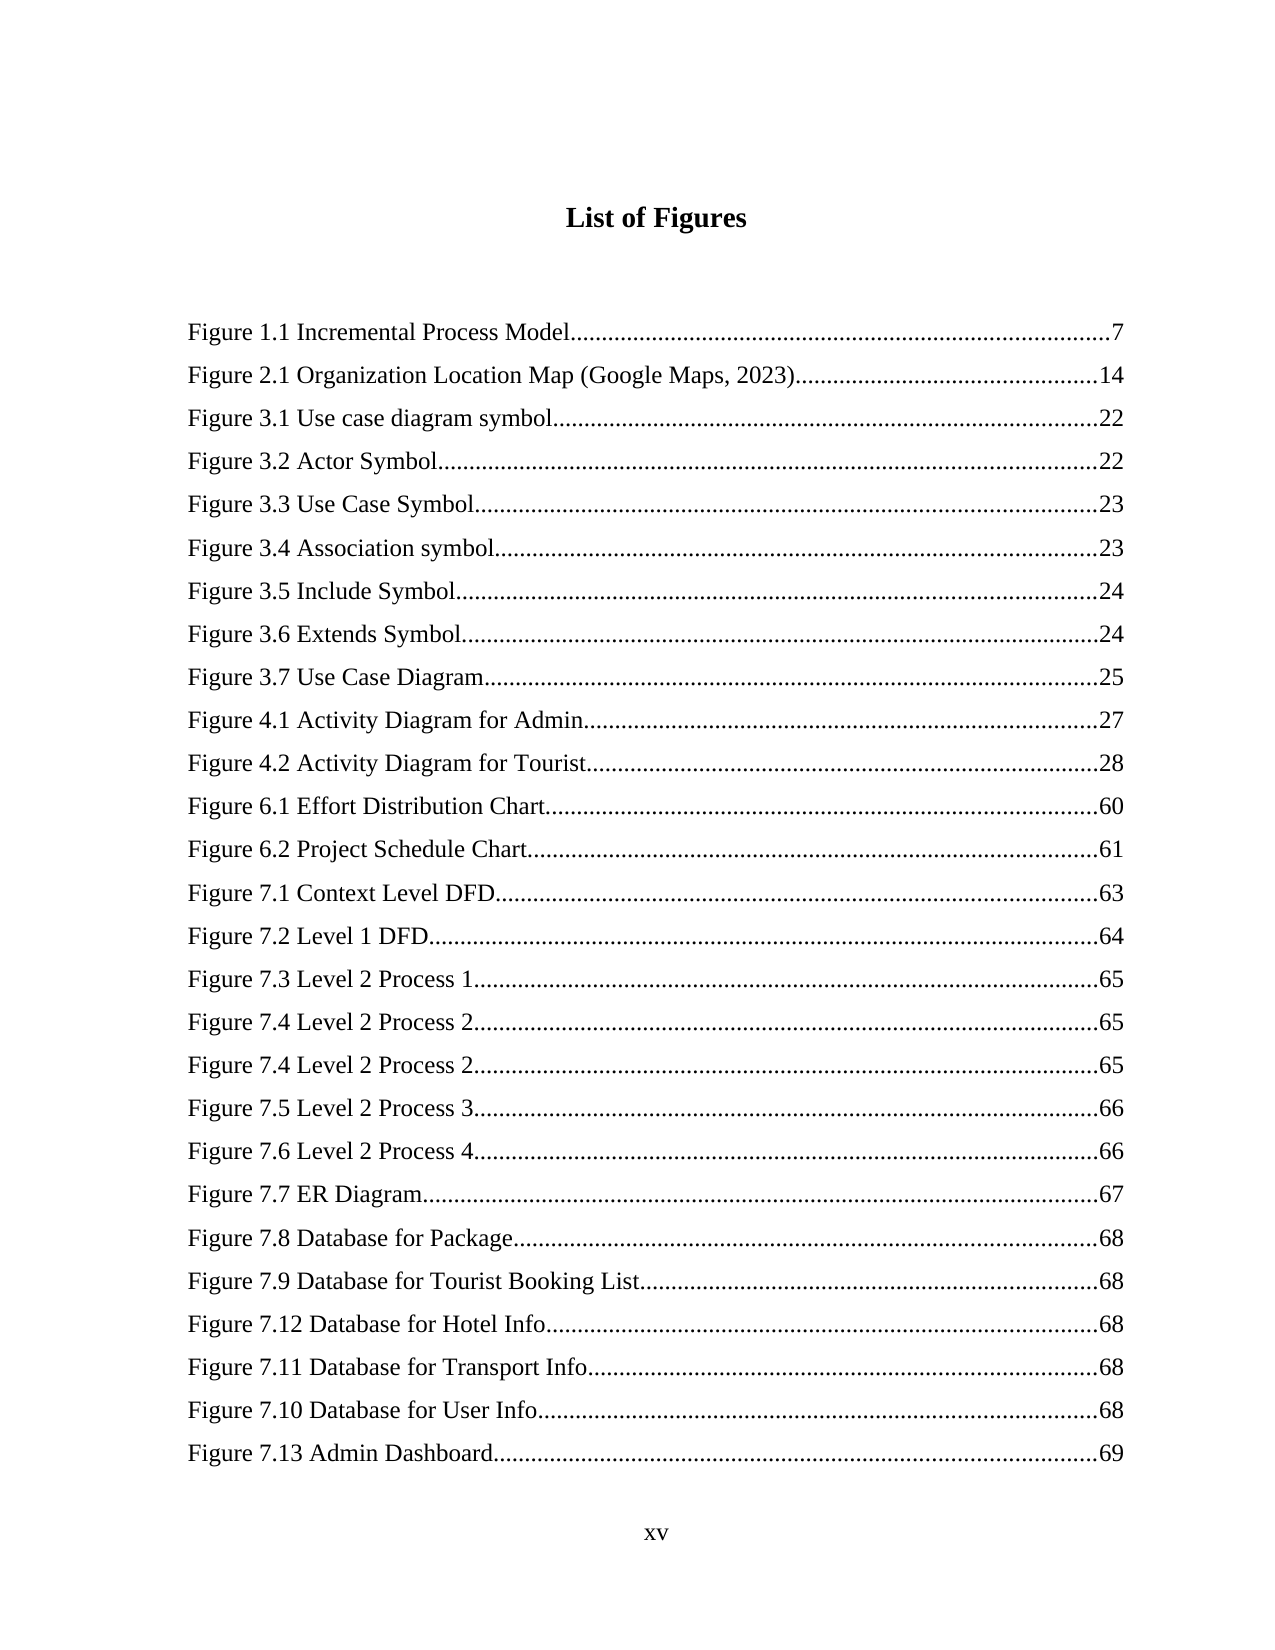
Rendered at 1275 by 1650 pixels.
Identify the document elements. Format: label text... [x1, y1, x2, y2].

text Figure 7.8 Database for Package 68 [187, 1223, 1125, 1251]
text Figure 7.9 Database for Tourist Booking List 68 [187, 1266, 1125, 1294]
text Figure 7.6 Level 2 Process 4 66 [187, 1136, 1125, 1165]
text Figure 7.4 Level 2 Process 2 65 [187, 1050, 1125, 1079]
text Figure 7.4 Level 2 Process 2 65 [187, 1007, 1125, 1036]
text Figure 7.13 Admin Dashboard 69 [187, 1438, 1125, 1467]
text Figure 6.1 Effort Distribution Chart. 60 [187, 791, 1125, 820]
text Figure 7.11 Database for Transport Info 68 [187, 1352, 1125, 1381]
text Figure 7.1 Context Level DFD 63 [187, 878, 1125, 906]
text Figure 3.1 Use case diagram symbol 22 [187, 403, 1125, 432]
subtitle List of Figures [187, 200, 1125, 233]
text Figure 6.2 Project Schedule Chart. 61 [187, 834, 1125, 863]
text Figure 3.7 Use Case Diagram. 25 [187, 662, 1125, 691]
text Figure 3.6 Extends Symbol. 24 [187, 619, 1125, 648]
text Figure 3.3 Use Case Symbol 23 [187, 489, 1125, 518]
text Figure 7.12 Database for Hotel Info 68 [187, 1309, 1125, 1338]
text Figure 7.2 Level 1 DFD 64 [187, 921, 1125, 949]
text Figure 3.5 Include Symbol 24 [187, 576, 1125, 604]
text Figure 3.4 Association symbol 23 [187, 533, 1125, 561]
text Figure 7.7 ER Diagram 67 [187, 1179, 1125, 1208]
text Figure 2.1 Organization Location Map (Google Maps, 2023) 14 [187, 360, 1125, 389]
text Figure 7.10 Database for User Info 68 [187, 1395, 1125, 1424]
text Figure 1.1 Incremental Process Model. 7 [187, 317, 1125, 346]
text Figure 4.1 Activity Diagram for Admin. 27 [187, 705, 1125, 734]
text Figure 7.3 Level 2 Process 1 65 [187, 964, 1125, 993]
text Figure 4.2 Activity Diagram for Tourist. 28 [187, 748, 1125, 777]
text Figure 3.2 Actor Symbol 22 [187, 446, 1125, 475]
text Figure 7.5 Level 2 Process 3 66 [187, 1093, 1125, 1122]
